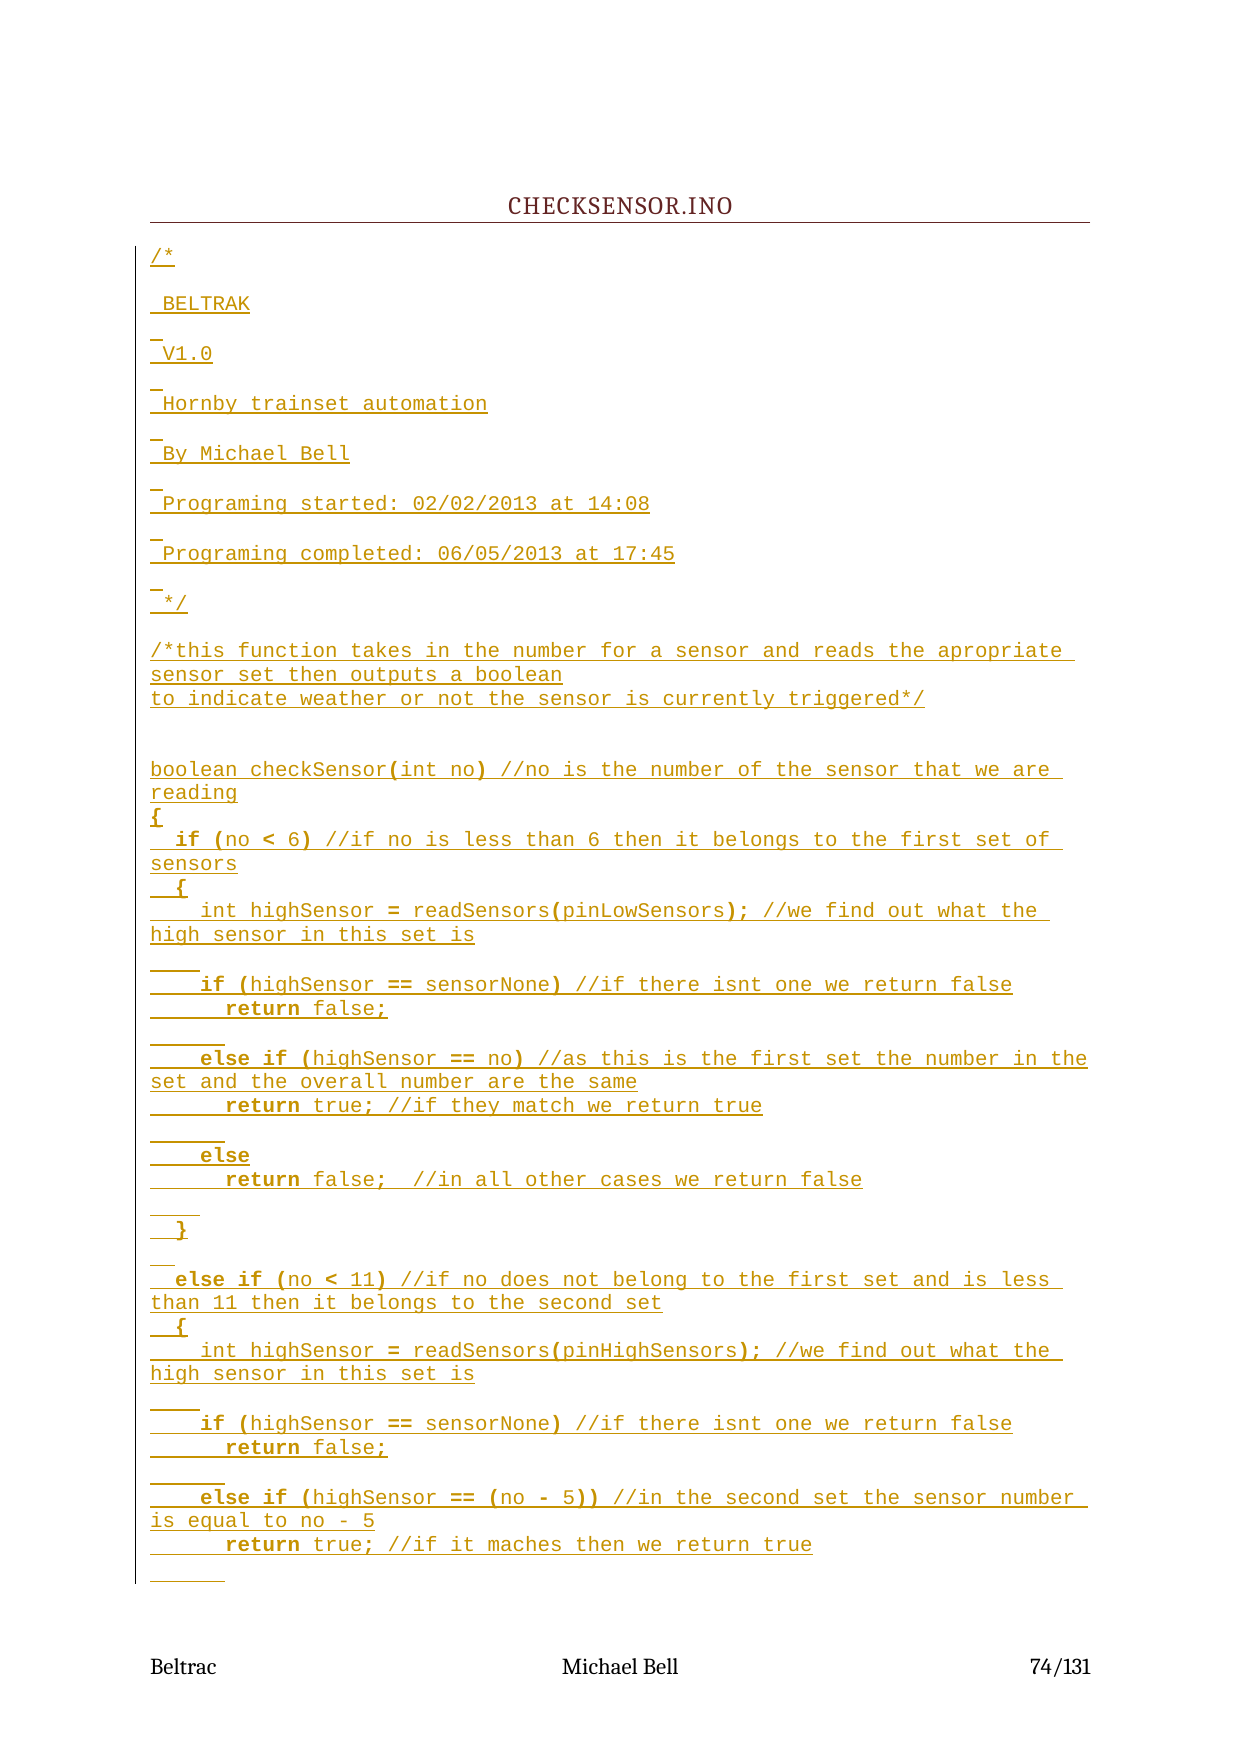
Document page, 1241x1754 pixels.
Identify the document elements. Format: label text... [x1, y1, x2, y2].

subtitle checkSensor.ino [150, 192, 1090, 222]
